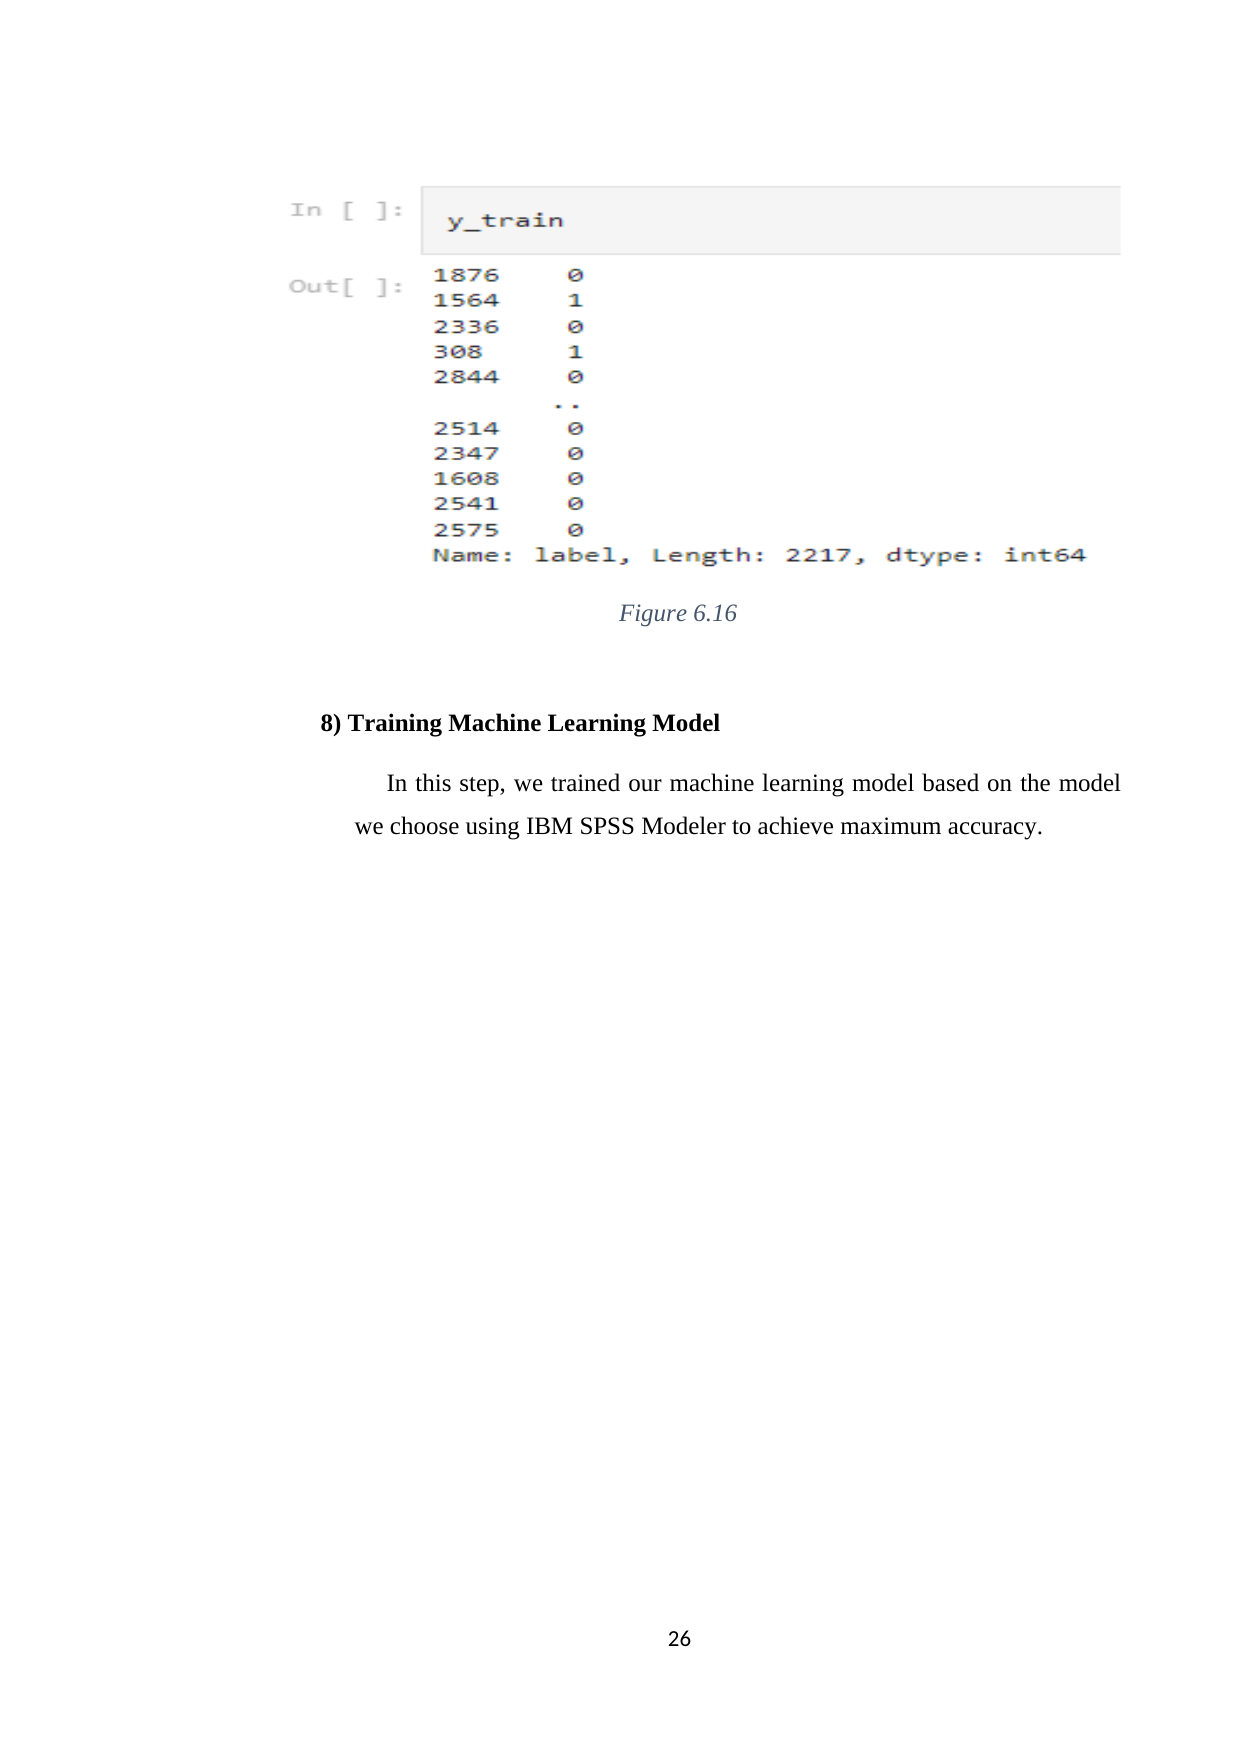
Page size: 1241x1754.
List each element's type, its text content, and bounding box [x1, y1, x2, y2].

text In this step, we trained our machine learning model based on the model we choose using IBM SPSS Modeler to achieve maximum accuracy. [354, 768, 1122, 839]
picture [236, 177, 1121, 568]
text 8) Training Machine Learning Model [295, 708, 1122, 737]
text Figure 6.16 [236, 598, 1122, 627]
